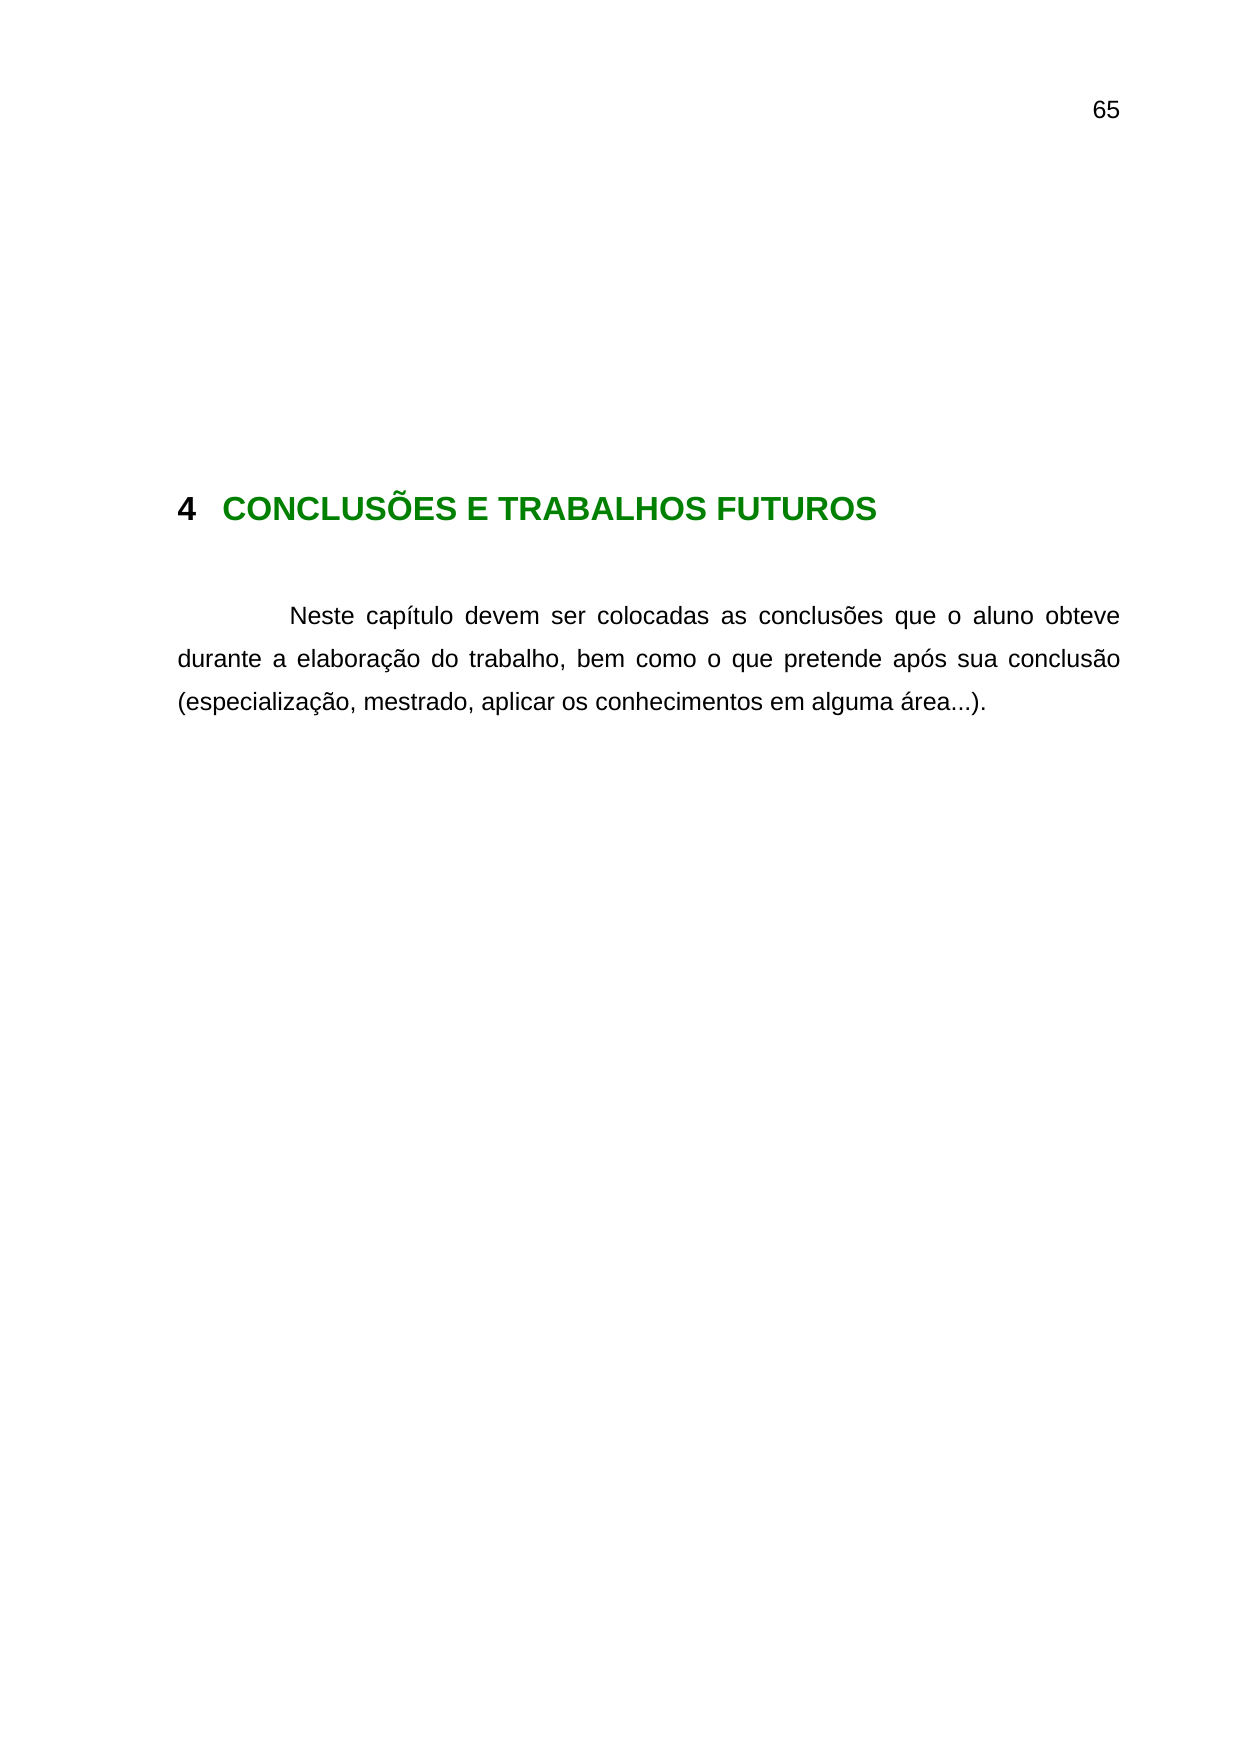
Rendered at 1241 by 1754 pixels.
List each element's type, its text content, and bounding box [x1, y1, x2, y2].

text Neste capítulo devem ser colocadas as conclusões que o aluno obteve durante a elaboração do trabalho, bem como o que pretende após sua conclusão (especialização, mestrado, aplicar os conhecimentos em alguma área...). [177, 601, 1122, 716]
subtitle CONCLUSÕES E TRABALHOS FUTUROS [177, 489, 1122, 528]
